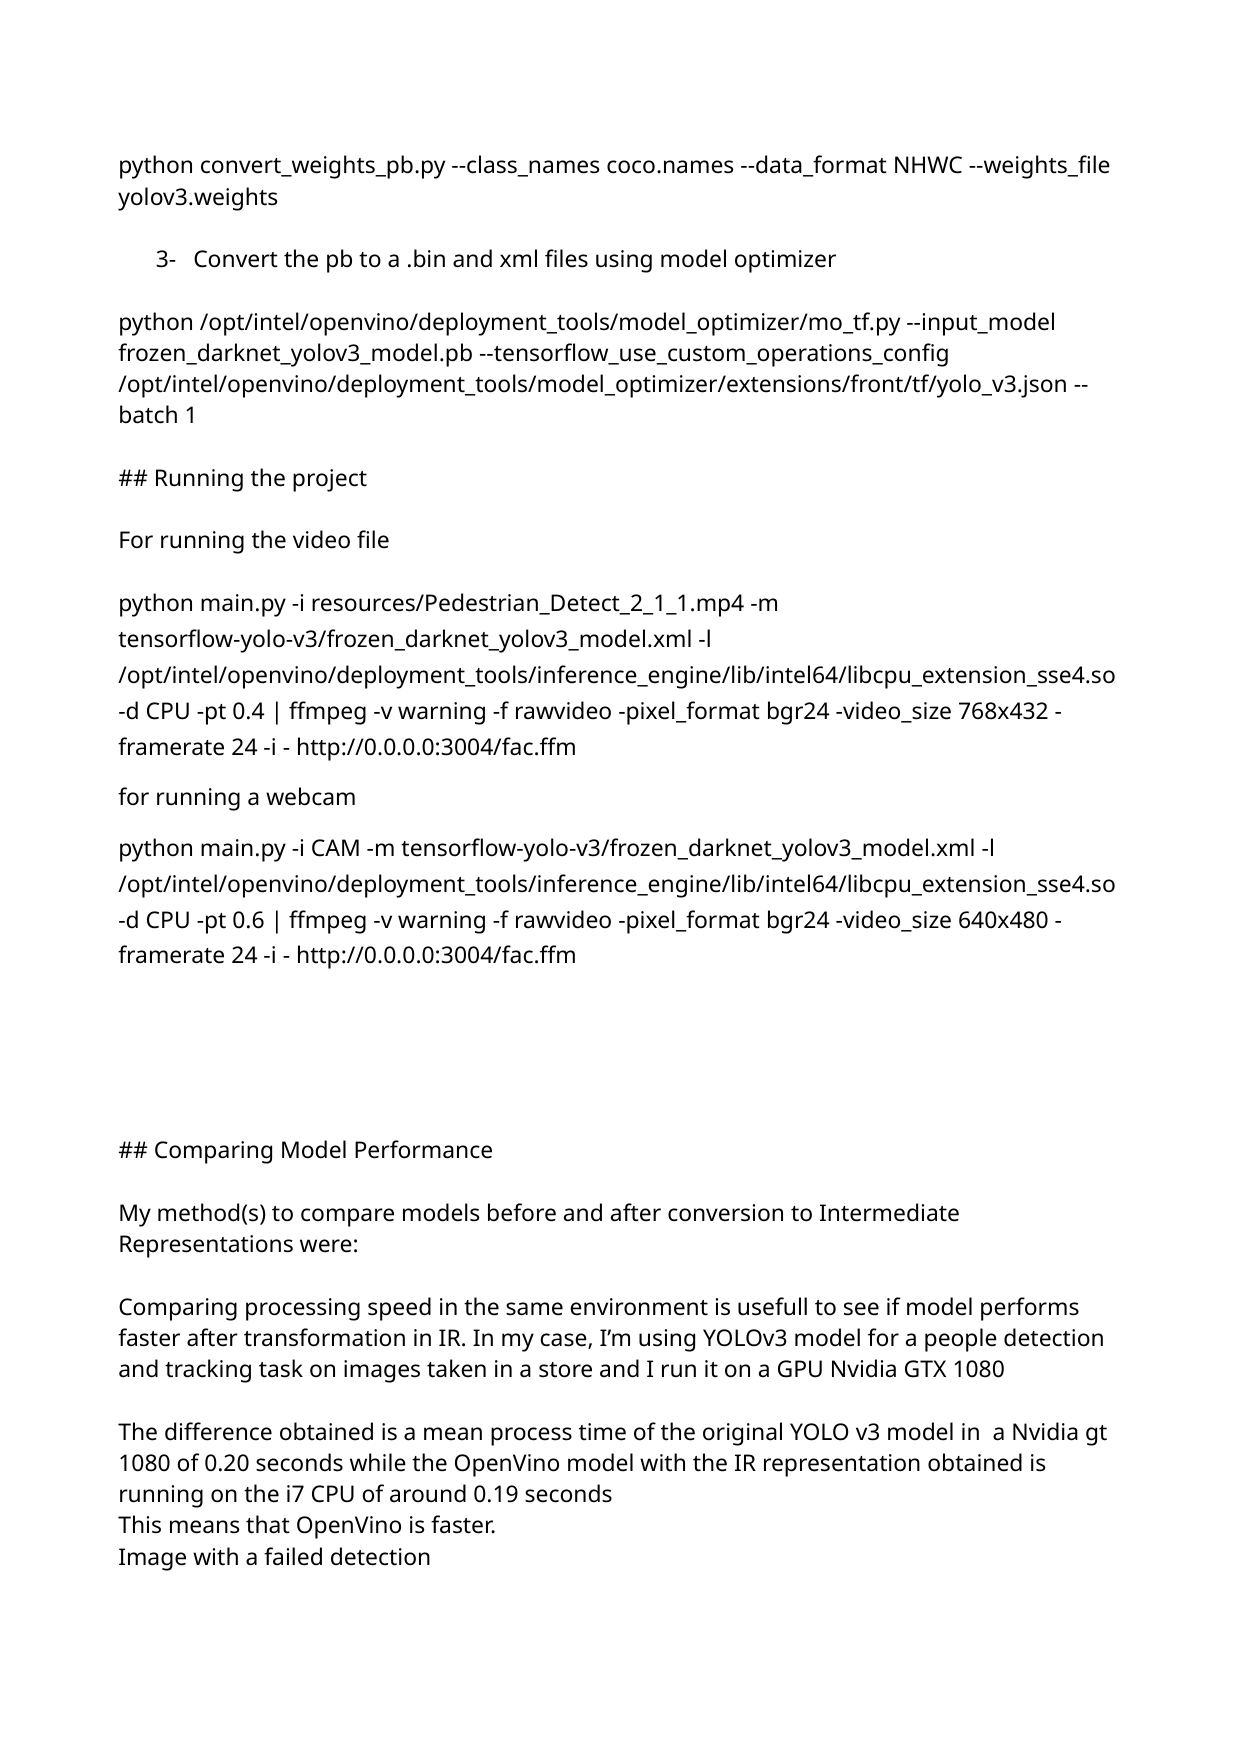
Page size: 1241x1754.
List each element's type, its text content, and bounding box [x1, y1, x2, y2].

text For running the video file [118, 524, 1122, 556]
text python convert_weights_pb.py --class_names coco.names --data_format NHWC --weights_file yolov3.weights [118, 149, 1122, 212]
text This means that OpenVino is faster. [118, 1509, 1122, 1541]
text ## Running the project [118, 462, 1122, 493]
text for running a webcam [118, 781, 1122, 812]
text My method(s) to compare models before and after conversion to Intermediate Representations were: [118, 1197, 1122, 1259]
text Comparing processing speed in the same environment is usefull to see if model performs faster after transformation in IR. In my case, I’m using YOLOv3 model for a people detection and tracking task on images taken in a store and I run it on a GPU Nvidia GTX 1080 [118, 1291, 1122, 1384]
text The difference obtained is a mean process time of the original YOLO v3 model in a Nvidia gt 1080 of 0.20 seconds while the OpenVino model with the IR representation obtained is running on the i7 CPU of around 0.19 seconds [118, 1416, 1122, 1509]
text python /opt/intel/openvino/deployment_tools/model_optimizer/mo_tf.py --input_model frozen_darknet_yolov3_model.pb --tensorflow_use_custom_operations_config /opt/intel/openvino/deployment_tools/model_optimizer/extensions/front/tf/yolo_v3.json --batch 1 [118, 306, 1122, 431]
list Convert the pb to a .bin and xml files using model optimizer [156, 243, 1122, 274]
text python main.py -i CAM -m tensorflow-yolo-v3/frozen_darknet_yolov3_model.xml -l /opt/intel/openvino/deployment_tools/inference_engine/lib/intel64/libcpu_extension_sse4.so -d CPU -pt 0.6 | ffmpeg -v warning -f rawvideo -pixel_format bgr24 -video_size 640x480 -framerate 24 -i - http://0.0.0.0:3004/fac.ffm [118, 832, 1122, 971]
text Image with a failed detection [118, 1541, 1122, 1572]
text ## Comparing Model Performance [118, 1134, 1122, 1166]
text python main.py -i resources/Pedestrian_Detect_2_1_1.mp4 -m tensorflow-yolo-v3/frozen_darknet_yolov3_model.xml -l /opt/intel/openvino/deployment_tools/inference_engine/lib/intel64/libcpu_extension_sse4.so -d CPU -pt 0.4 | ffmpeg -v warning -f rawvideo -pixel_format bgr24 -video_size 768x432 -framerate 24 -i - http://0.0.0.0:3004/fac.ffm [118, 587, 1122, 762]
